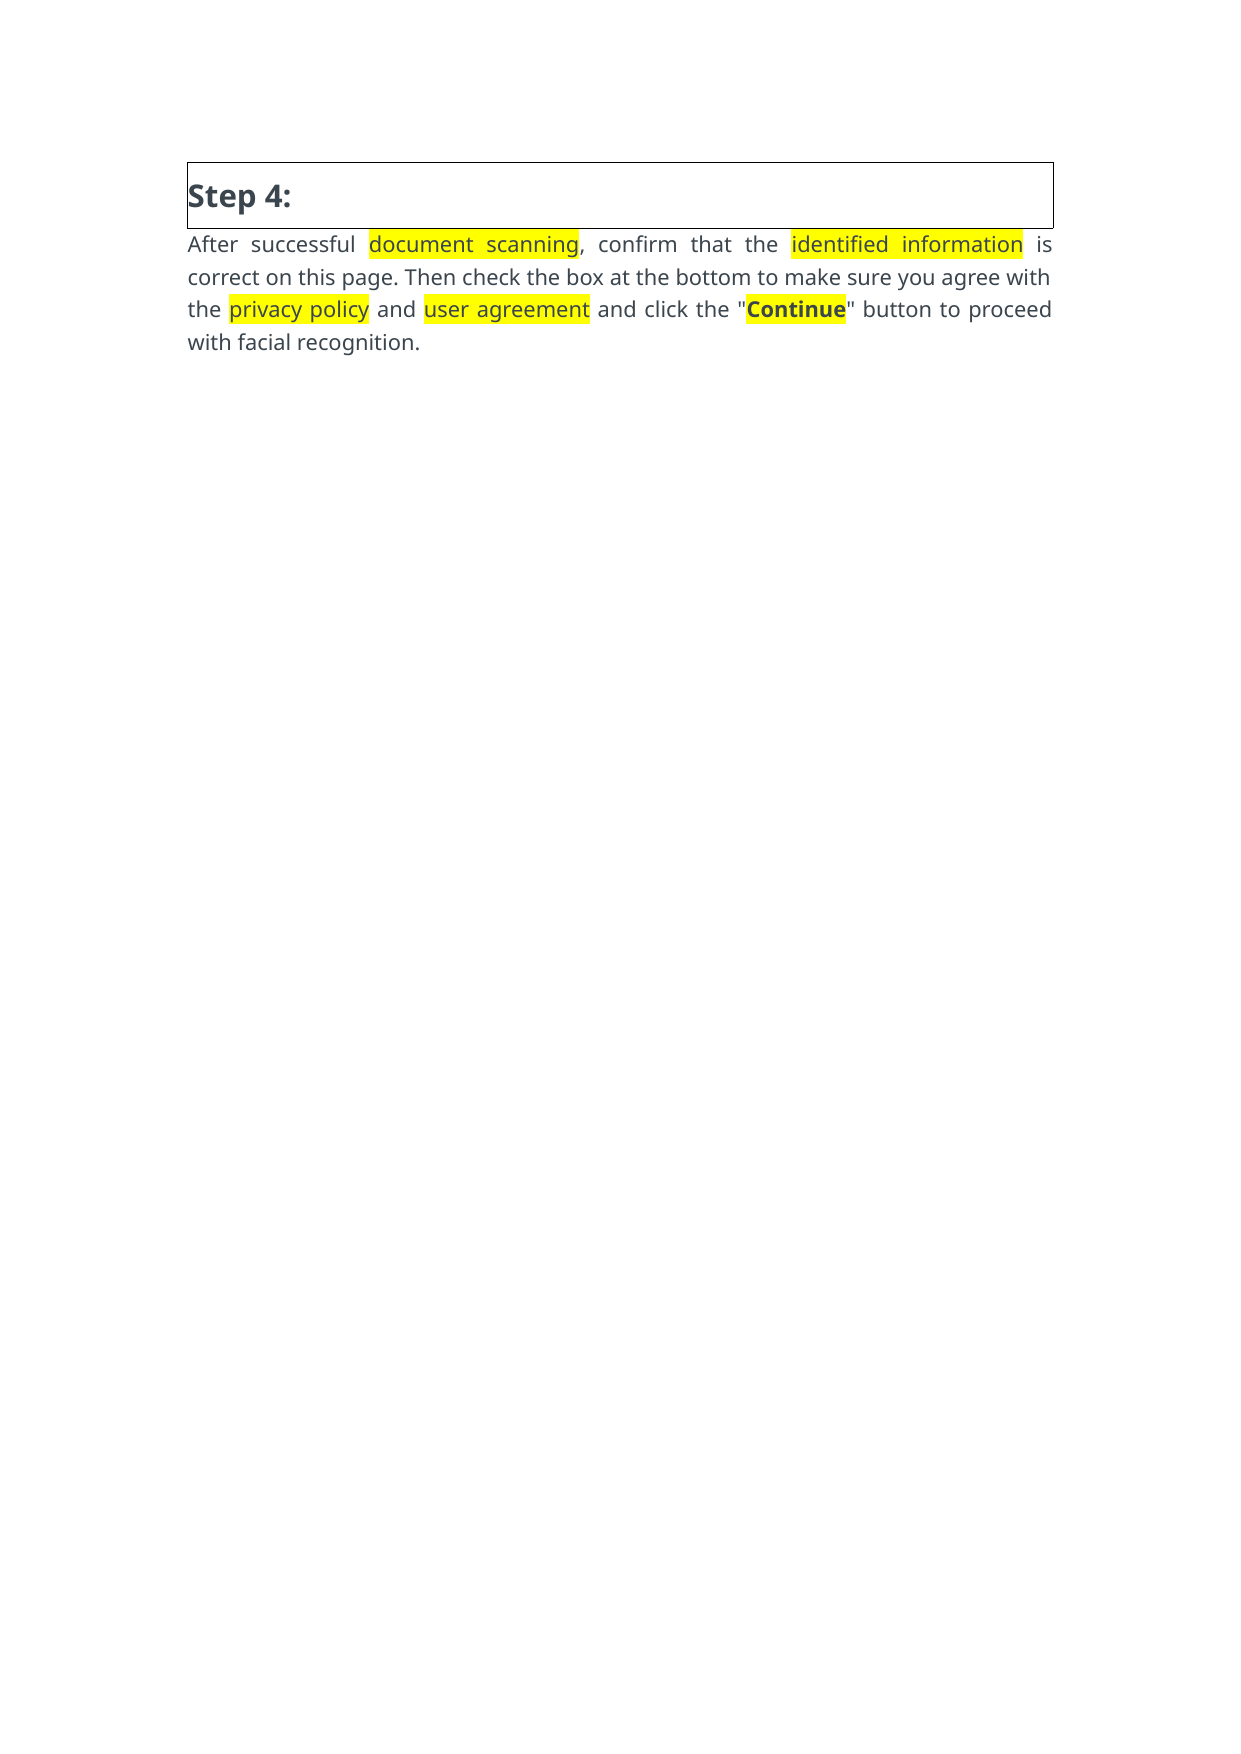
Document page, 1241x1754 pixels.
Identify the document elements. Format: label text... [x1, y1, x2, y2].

subtitle Step 4: [188, 163, 1053, 228]
text After successful document scanning, confirm that the identified information is correct on this page. Then check the box at the bottom to make sure you agree with the privacy policy and user agreement and click the "Continue" button to proceed with facial recognition. [187, 229, 1053, 358]
